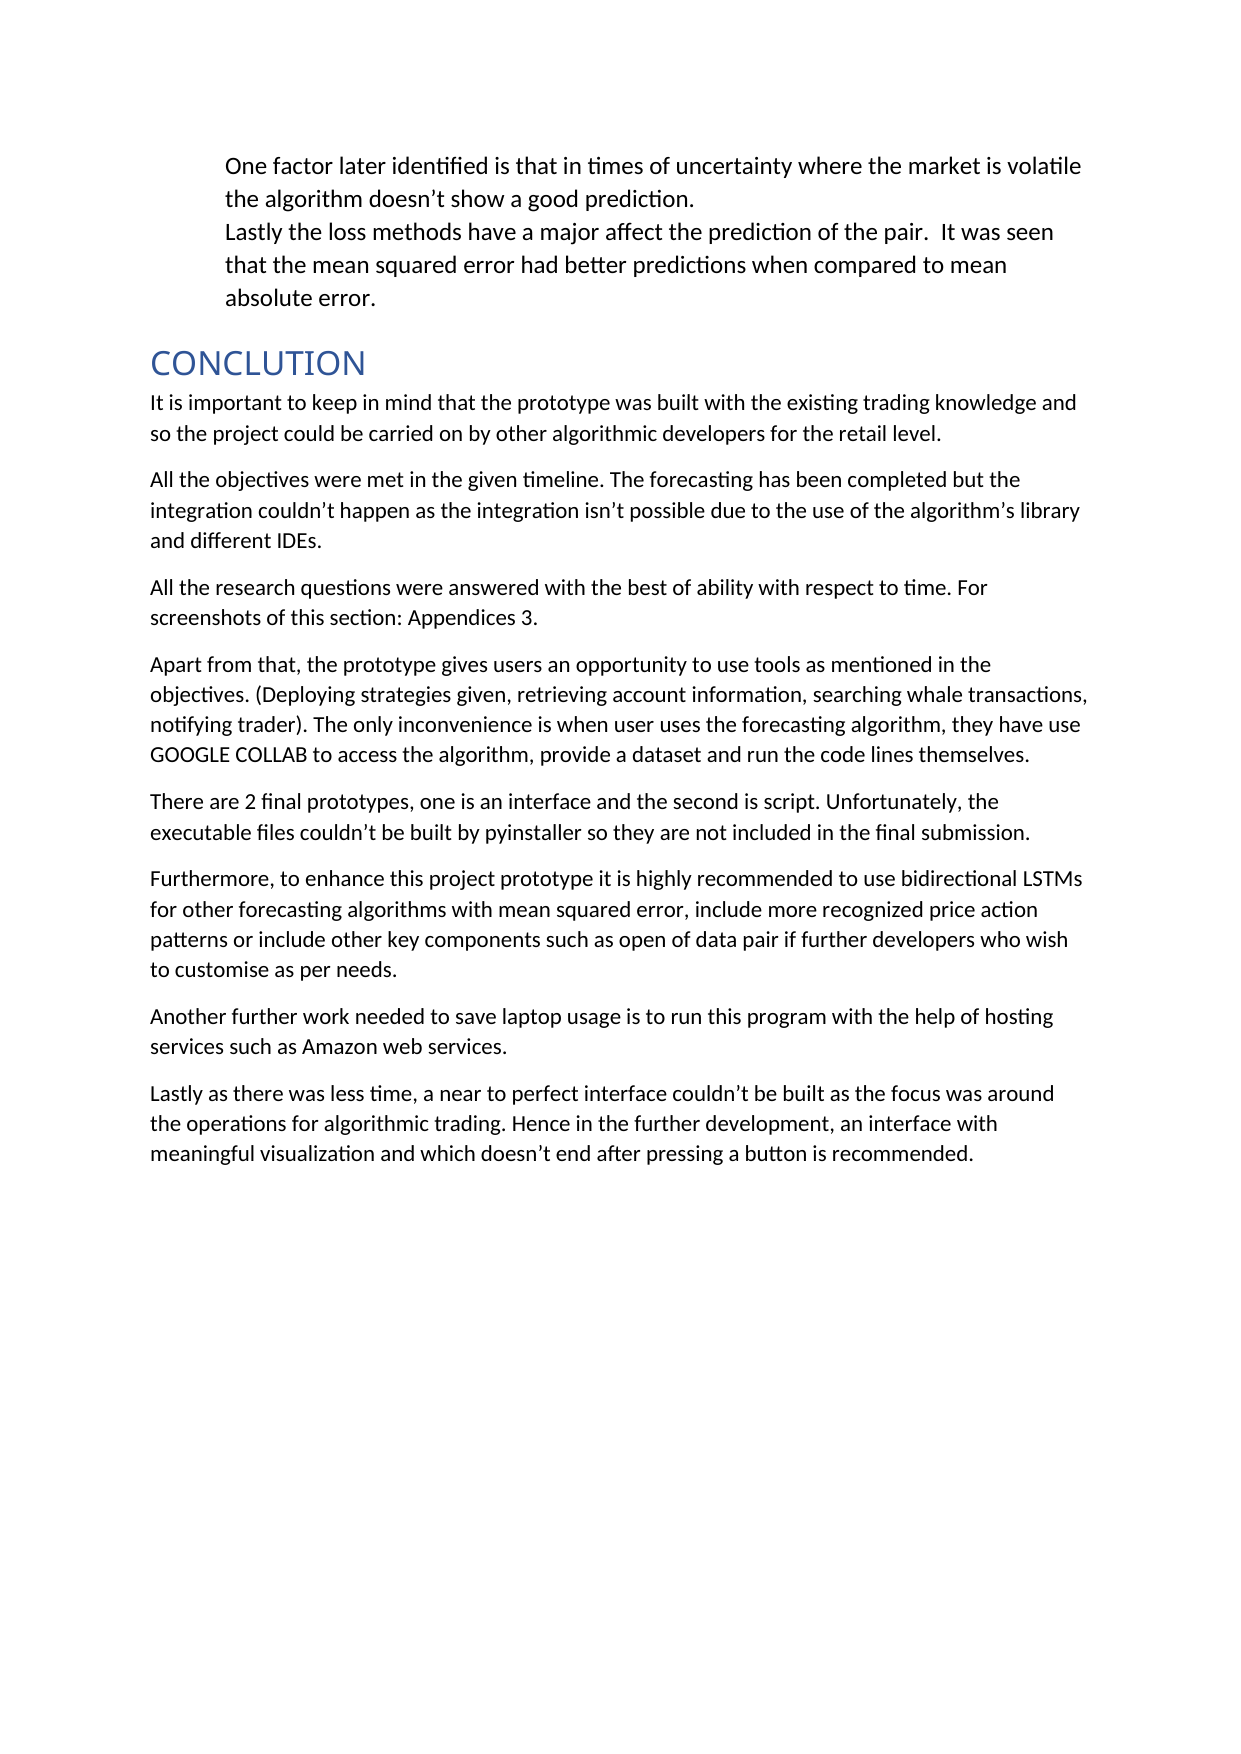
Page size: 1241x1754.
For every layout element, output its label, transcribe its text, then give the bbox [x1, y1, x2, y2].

text It is important to keep in mind that the prototype was built with the existing trading knowledge and so the project could be carried on by other algorithmic developers for the retail level. [150, 388, 1090, 447]
text Furthermore, to enhance this project prototype it is highly recommended to use bidirectional LSTMs for other forecasting algorithms with mean squared error, include more recognized price action patterns or include other key components such as open of data pair if further developers who wish to customise as per needs. [150, 864, 1090, 983]
text Another further work needed to save laptop usage is to run this program with the help of hosting services such as Amazon web services. [150, 1002, 1090, 1060]
list One factor later identified is that in times of uncertainty where the market is volatile the algorithm doesn’t show a good prediction. [225, 150, 1090, 213]
text All the research questions were answered with the best of ability with respect to time. For screenshots of this section: Appendices 3. [150, 573, 1090, 631]
list Lastly the loss methods have a major affect the prediction of the pair. It was seen that the mean squared error had better predictions when compared to mean absolute error. [225, 216, 1090, 312]
text Apart from that, the prototype gives users an opportunity to use tools as mentioned in the objectives. (Deploying strategies given, retrieving account information, searching whale transactions, notifying trader). The only inconvenience is when user uses the forecasting algorithm, they have use GOOGLE COLLAB to access the algorithm, provide a dataset and run the code lines themselves. [150, 650, 1090, 769]
subtitle CONCLUTION [150, 339, 1090, 385]
text All the objectives were met in the given timeline. The forecasting has been completed but the integration couldn’t happen as the integration isn’t possible due to the use of the algorithm’s library and different IDEs. [150, 466, 1090, 554]
text Lastly as there was less time, a near to perfect interface couldn’t be built as the focus was around the operations for algorithmic trading. Hence in the further development, an interface with meaningful visualization and which doesn’t end after pressing a button is recommended. [150, 1079, 1090, 1168]
text There are 2 final prototypes, one is an interface and the second is script. Unfortunately, the executable files couldn’t be built by pyinstaller so they are not included in the final submission. [150, 787, 1090, 846]
